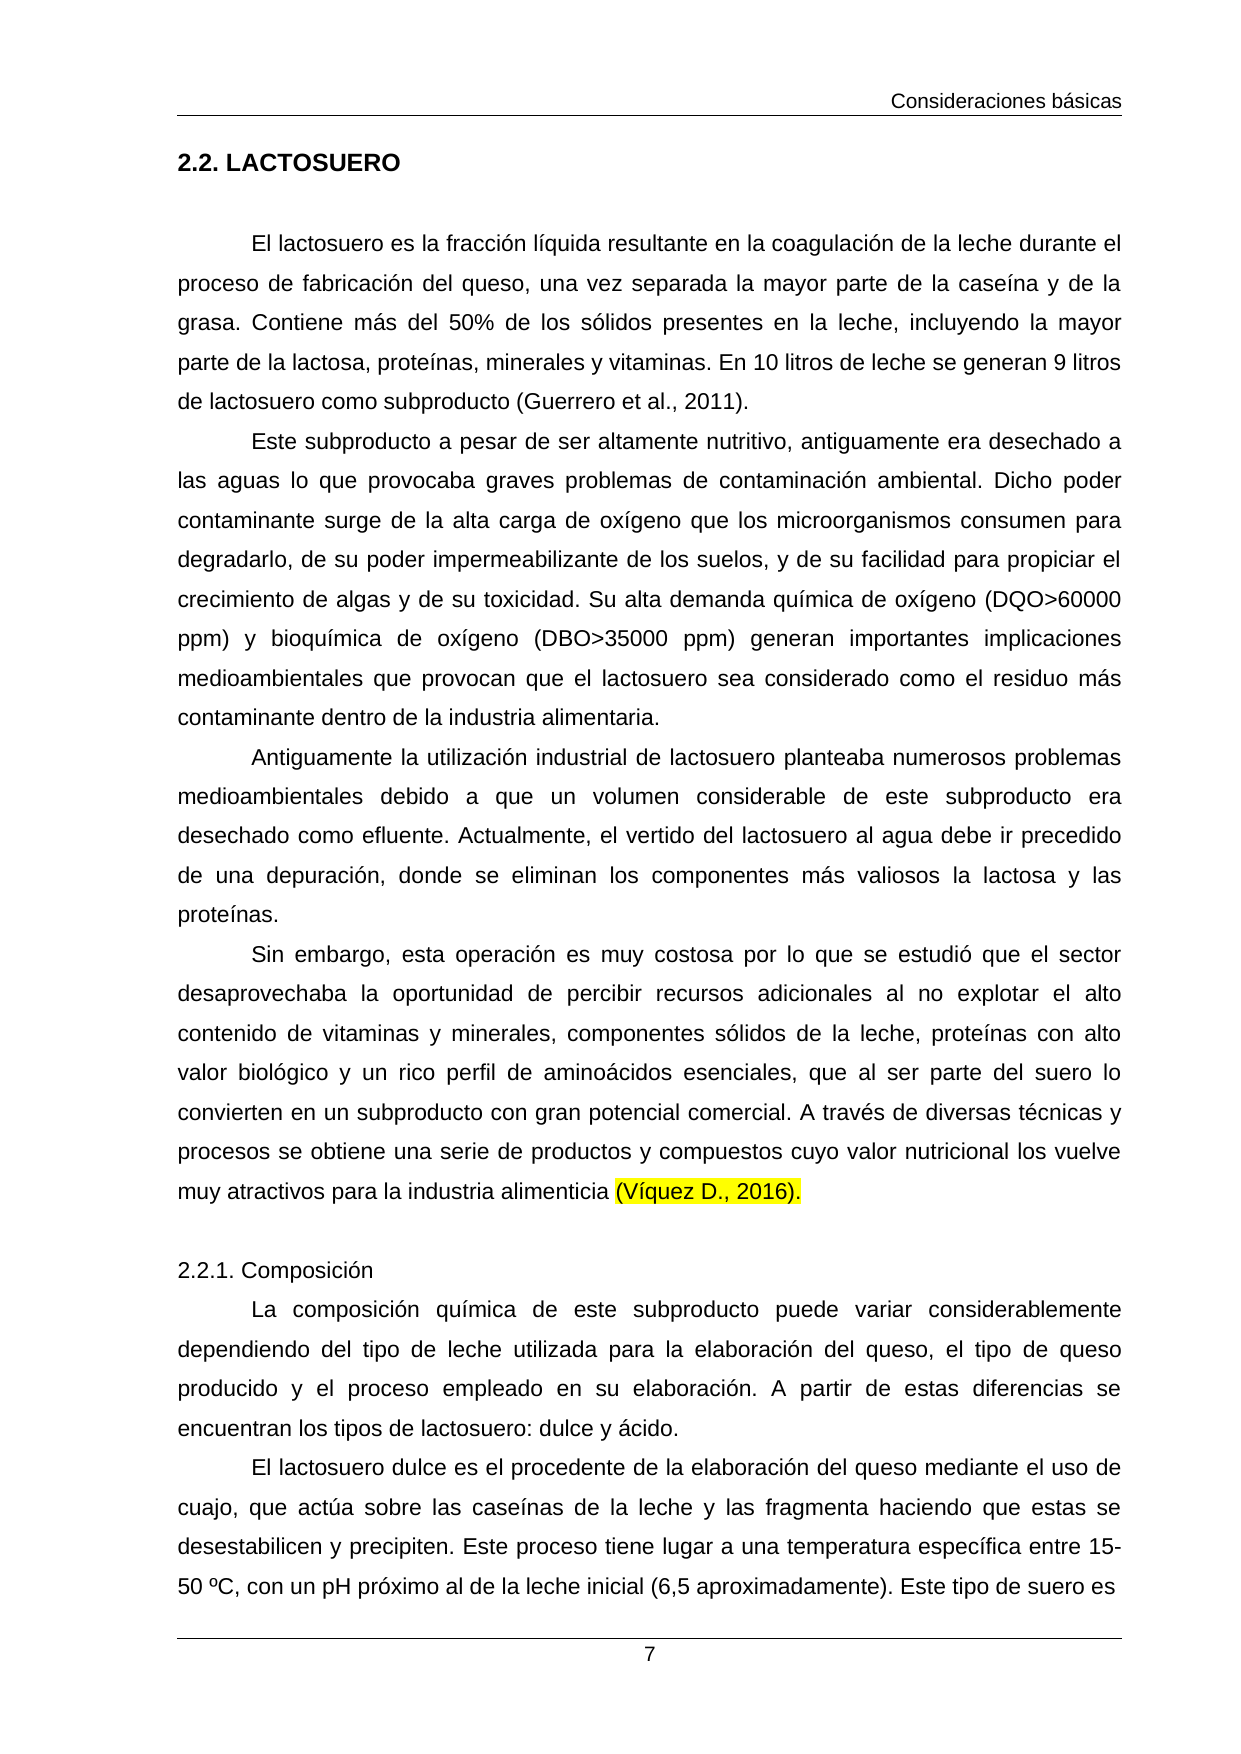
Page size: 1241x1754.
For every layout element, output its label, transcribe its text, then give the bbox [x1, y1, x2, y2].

text Antiguamente la utilización industrial de lactosuero planteaba numerosos problemas medioambientales debido a que un volumen considerable de este subproducto era desechado como efluente. Actualmente, el vertido del lactosuero al agua debe ir precedido de una depuración, donde se eliminan los componentes más valiosos la lactosa y las proteínas. [177, 743, 1122, 928]
text Este subproducto a pesar de ser altamente nutritivo, antiguamente era desechado a las aguas lo que provocaba graves problemas de contaminación ambiental. Dicho poder contaminante surge de la alta carga de oxígeno que los microorganismos consumen para degradarlo, de su poder impermeabilizante de los suelos, y de su facilidad para propiciar el crecimiento de algas y de su toxicidad. Su alta demanda química de oxígeno (DQO>60000 ppm) y bioquímica de oxígeno (DBO>35000 ppm) generan importantes implicaciones medioambientales que provocan que el lactosuero sea considerado como el residuo más contaminante dentro de la industria alimentaria. [177, 428, 1122, 730]
text 2.2.1. Composición [177, 1257, 1122, 1283]
text El lactosuero dulce es el procedente de la elaboración del queso mediante el uso de cuajo, que actúa sobre las caseínas de la leche y las fragmenta haciendo que estas se desestabilicen y precipiten. Este proceso tiene lugar a una temperatura específica entre 15-50 ºC, con un pH próximo al de la leche inicial (6,5 aproximadamente). Este tipo de suero es [177, 1454, 1122, 1599]
text 2.2. LACTOSUERO [177, 148, 1122, 176]
text El lactosuero es la fracción líquida resultante en la coagulación de la leche durante el proceso de fabricación del queso, una vez separada la mayor parte de la caseína y de la grasa. Contiene más del 50% de los sólidos presentes en la leche, incluyendo la mayor parte de la lactosa, proteínas, minerales y vitaminas. En 10 litros de leche se generan 9 litros de lactosuero como subproducto (Guerrero et al., 2011). [177, 230, 1122, 414]
text La composición química de este subproducto puede variar considerablemente dependiendo del tipo de leche utilizada para la elaboración del queso, el tipo de queso producido y el proceso empleado en su elaboración. A partir de estas diferencias se encuentran los tipos de lactosuero: dulce y ácido. [177, 1296, 1122, 1441]
text Sin embargo, esta operación es muy costosa por lo que se estudió que el sector desaprovechaba la oportunidad de percibir recursos adicionales al no explotar el alto contenido de vitaminas y minerales, componentes sólidos de la leche, proteínas con alto valor biológico y un rico perfil de aminoácidos esenciales, que al ser parte del suero lo convierten en un subproducto con gran potencial comercial. A través de diversas técnicas y procesos se obtiene una serie de productos y compuestos cuyo valor nutricional los vuelve muy atractivos para la industria alimenticia (Víquez D., 2016). [177, 941, 1122, 1204]
